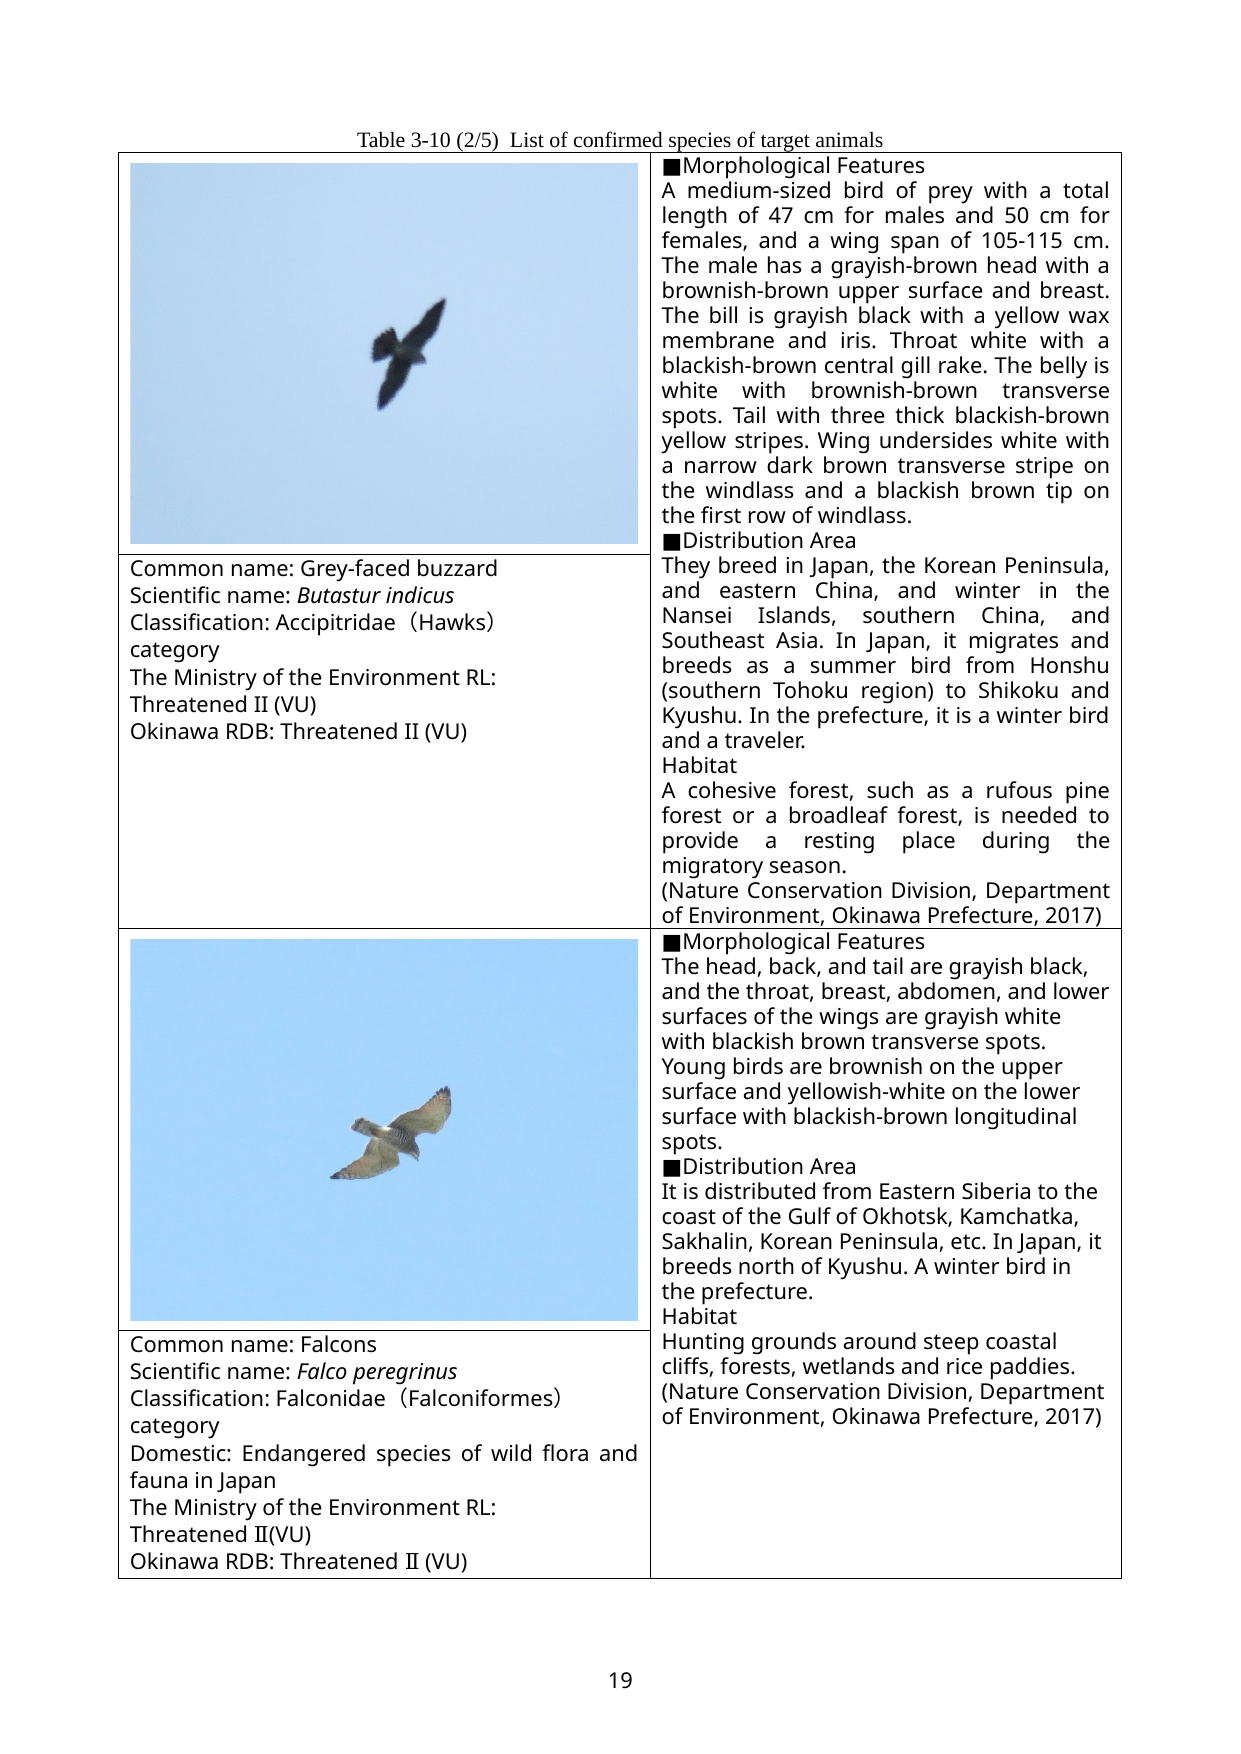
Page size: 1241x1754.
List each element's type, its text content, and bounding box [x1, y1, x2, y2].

table_header [119, 153, 650, 554]
picture [130, 939, 639, 1321]
table_cell [119, 929, 650, 1330]
picture [130, 163, 639, 544]
table_cell Common name: Falcons Scientific name: Falco peregrinus Classification: Falconidae（Falconiformes） category Domestic: Endangered species of wild flora and fauna in Japan The Ministry of the Environment RL: Threatened Ⅱ(VU) Okinawa RDB: Threatened Ⅱ (VU) [119, 1331, 650, 1577]
table_cell ■Morphological Features The head, back, and tail are grayish black, and the throat, breast, abdomen, and lower surfaces of the wings are grayish white with blackish brown transverse spots. Young birds are brownish on the upper surface and yellowish-white on the lower surface with blackish-brown longitudinal spots. ■Distribution Area It is distributed from Eastern Siberia to the coast of the Gulf of Okhotsk, Kamchatka, Sakhalin, Korean Peninsula, etc. In Japan, it breeds north of Kyushu. A winter bird in the prefecture. Habitat Hunting grounds around steep coastal cliffs, forests, wetlands and rice paddies. (Nature Conservation Division, Department of Environment, Okinawa Prefecture, 2017) [651, 929, 1121, 1577]
table_header ■Morphological Features A medium-sized bird of prey with a total length of 47 cm for males and 50 cm for females, and a wing span of 105-115 cm. The male has a grayish-brown head with a brownish-brown upper surface and breast. The bill is grayish black with a yellow wax membrane and iris. Throat white with a blackish-brown central gill rake. The belly is white with brownish-brown transverse spots. Tail with three thick blackish-brown yellow stripes. Wing undersides white with a narrow dark brown transverse stripe on the windlass and a blackish brown tip on the first row of windlass. ■Distribution Area They breed in Japan, the Korean Peninsula, and eastern China, and winter in the Nansei Islands, southern China, and Southeast Asia. In Japan, it migrates and breeds as a summer bird from Honshu (southern Tohoku region) to Shikoku and Kyushu. In the prefecture, it is a winter bird and a traveler. Habitat A cohesive forest, such as a rufous pine forest or a broadleaf forest, is needed to provide a resting place during the migratory season. (Nature Conservation Division, Department of Environment, Okinawa Prefecture, 2017) [651, 153, 1121, 928]
table_cell Common name: Grey-faced buzzard Scientific name: Butastur indicus Classification: Accipitridae（Hawks） category The Ministry of the Environment RL: Threatened II (VU) Okinawa RDB: Threatened II (VU) [119, 555, 650, 928]
